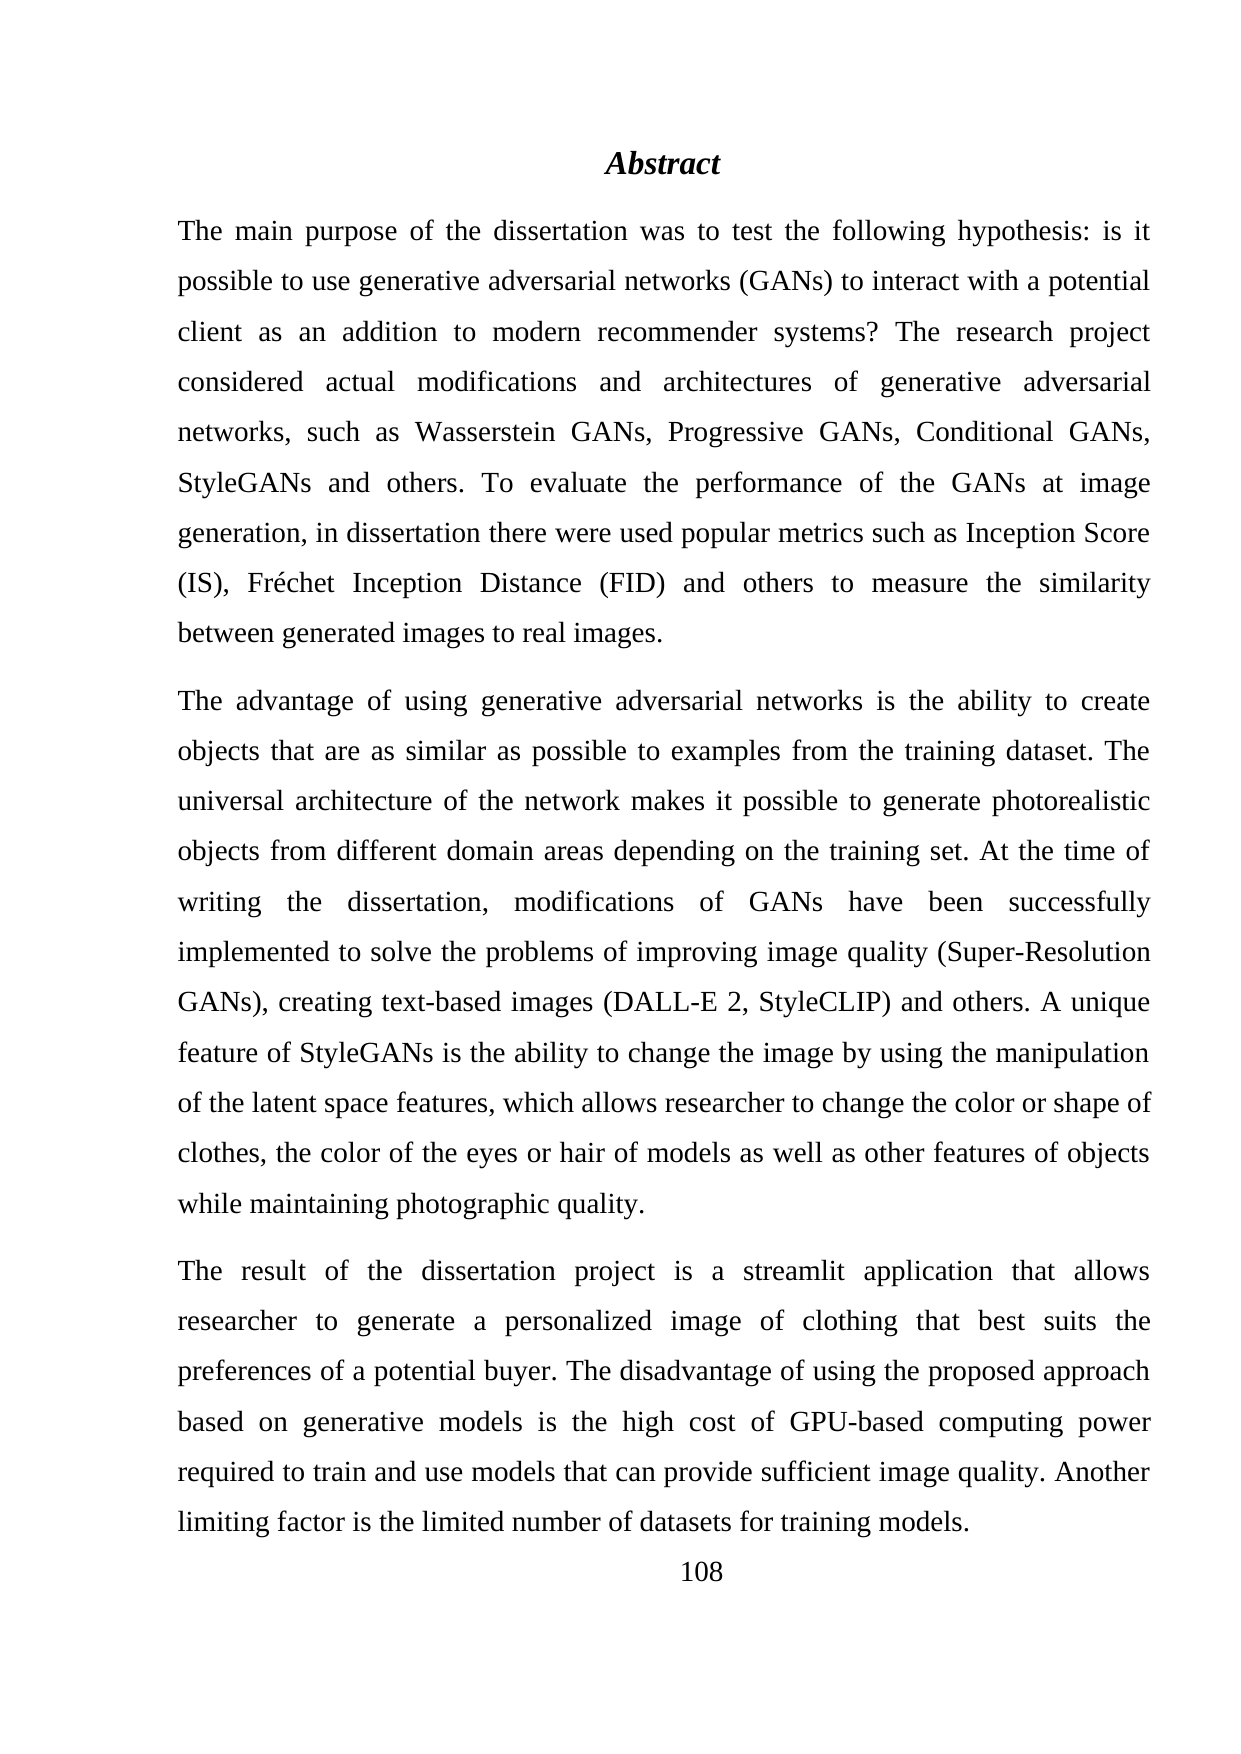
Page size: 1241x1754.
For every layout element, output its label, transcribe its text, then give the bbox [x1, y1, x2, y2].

subtitle Abstract [177, 143, 1152, 181]
text The main purpose of the dissertation was to test the following hypothesis: is it possible to use generative adversarial networks (GANs) to interact with a potential client as an addition to modern recommender systems? The research project considered actual modifications and architectures of generative adversarial networks, such as Wasserstein GANs, Progressive GANs, Conditional GANs, StyleGANs and others. To evaluate the performance of the GANs at image generation, in dissertation there were used popular metrics such as Inception Score (IS), Fréchet Inception Distance (FID) and others to measure the similarity between generated images to real images. [177, 213, 1152, 649]
text The advantage of using generative adversarial networks is the ability to create objects that are as similar as possible to examples from the training dataset. The universal architecture of the network makes it possible to generate photorealistic objects from different domain areas depending on the training set. At the time of writing the dissertation, modifications of GANs have been successfully implemented to solve the problems of improving image quality (Super-Resolution GANs), creating text-based images (DALL-E 2, StyleCLIP) and others. A unique feature of StyleGANs is the ability to change the image by using the manipulation of the latent space features, which allows researcher to change the color or shape of clothes, the color of the eyes or hair of models as well as other features of objects while maintaining photographic quality. [177, 683, 1152, 1219]
text The result of the dissertation project is a streamlit application that allows researcher to generate a personalized image of clothing that best suits the preferences of a potential buyer. The disadvantage of using the proposed approach based on generative models is the high cost of GPU-based computing power required to train and use models that can provide sufficient image quality. Another limiting factor is the limited number of datasets for training models. [177, 1253, 1152, 1538]
